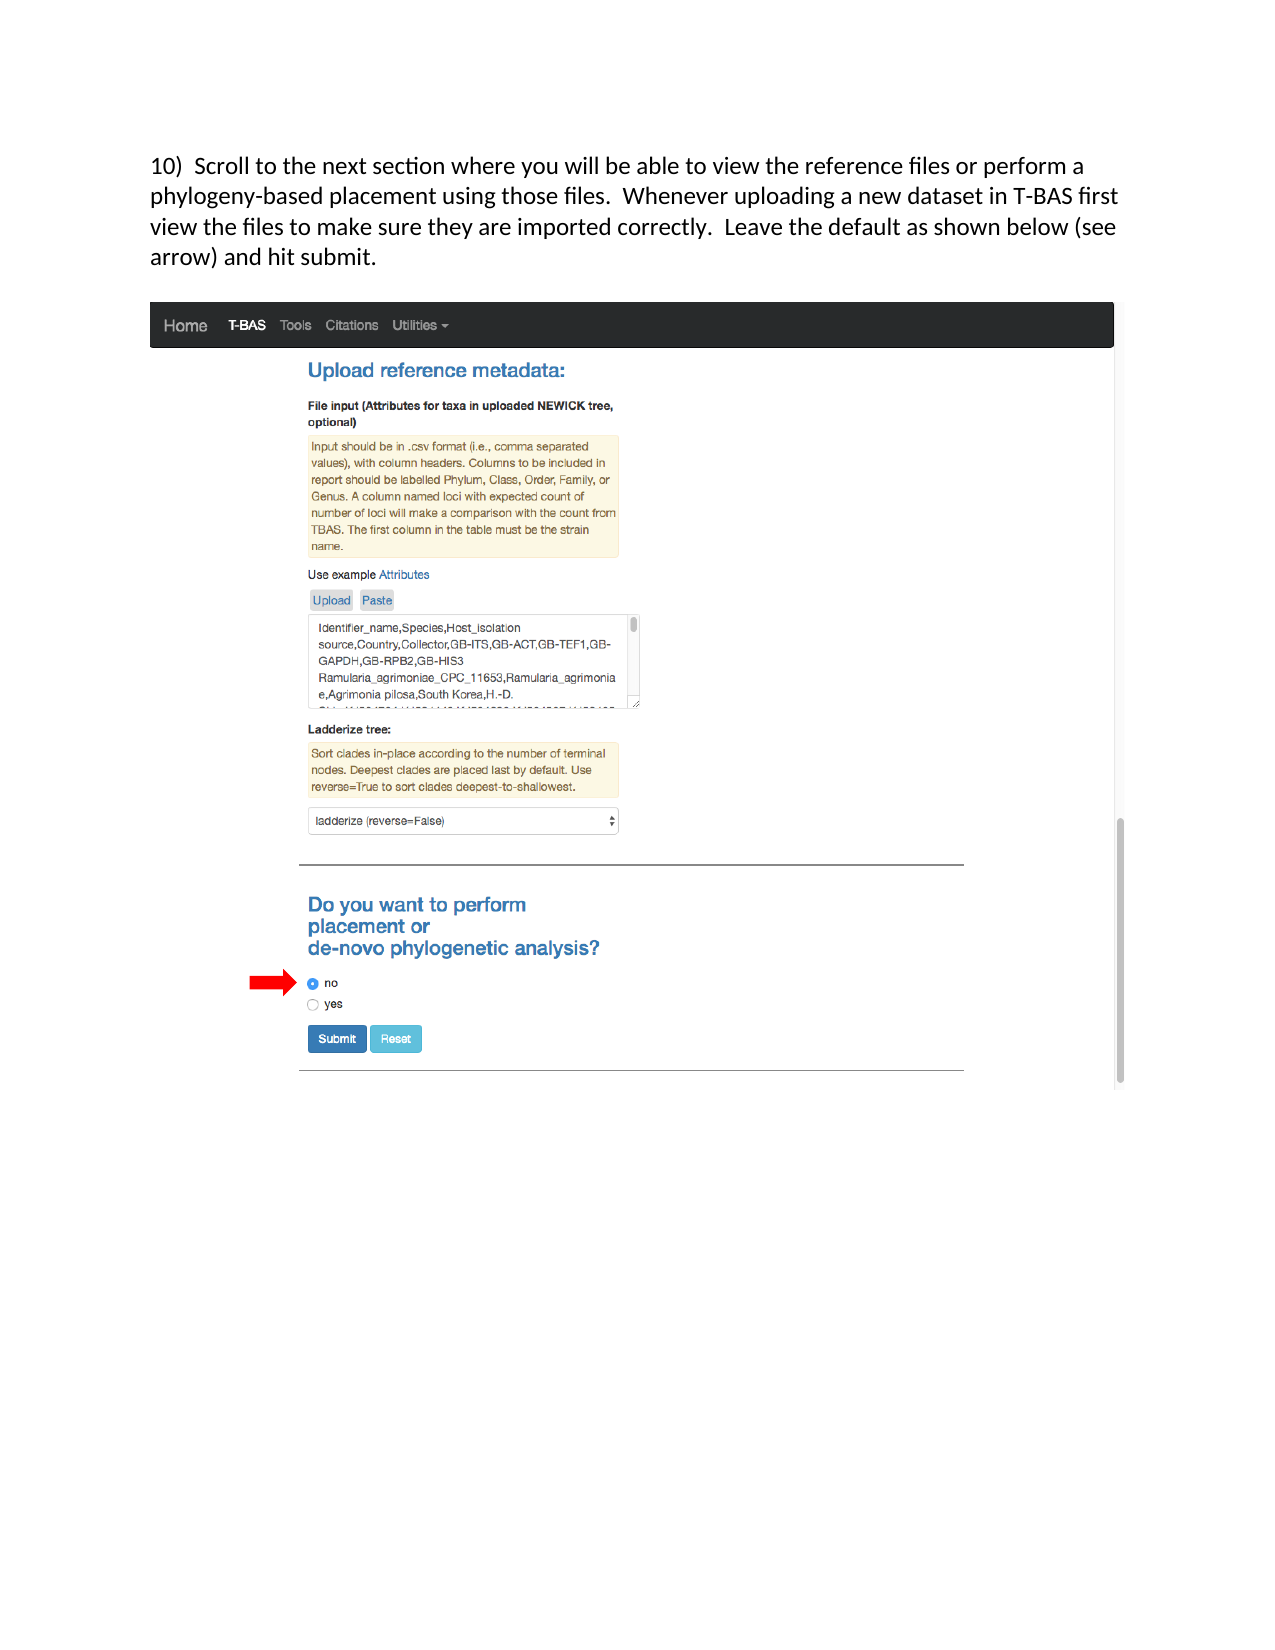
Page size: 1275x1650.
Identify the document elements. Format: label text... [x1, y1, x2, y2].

picture [150, 302, 1125, 1090]
text 10) Scroll to the next section where you will be able to view the reference files or perform a phylogeny-based placement using those files. Whenever uploading a new dataset in T-BAS first view the files to make sure they are imported correctly. Leave the default as shown below (see arrow) and hit submit. [150, 150, 1125, 272]
